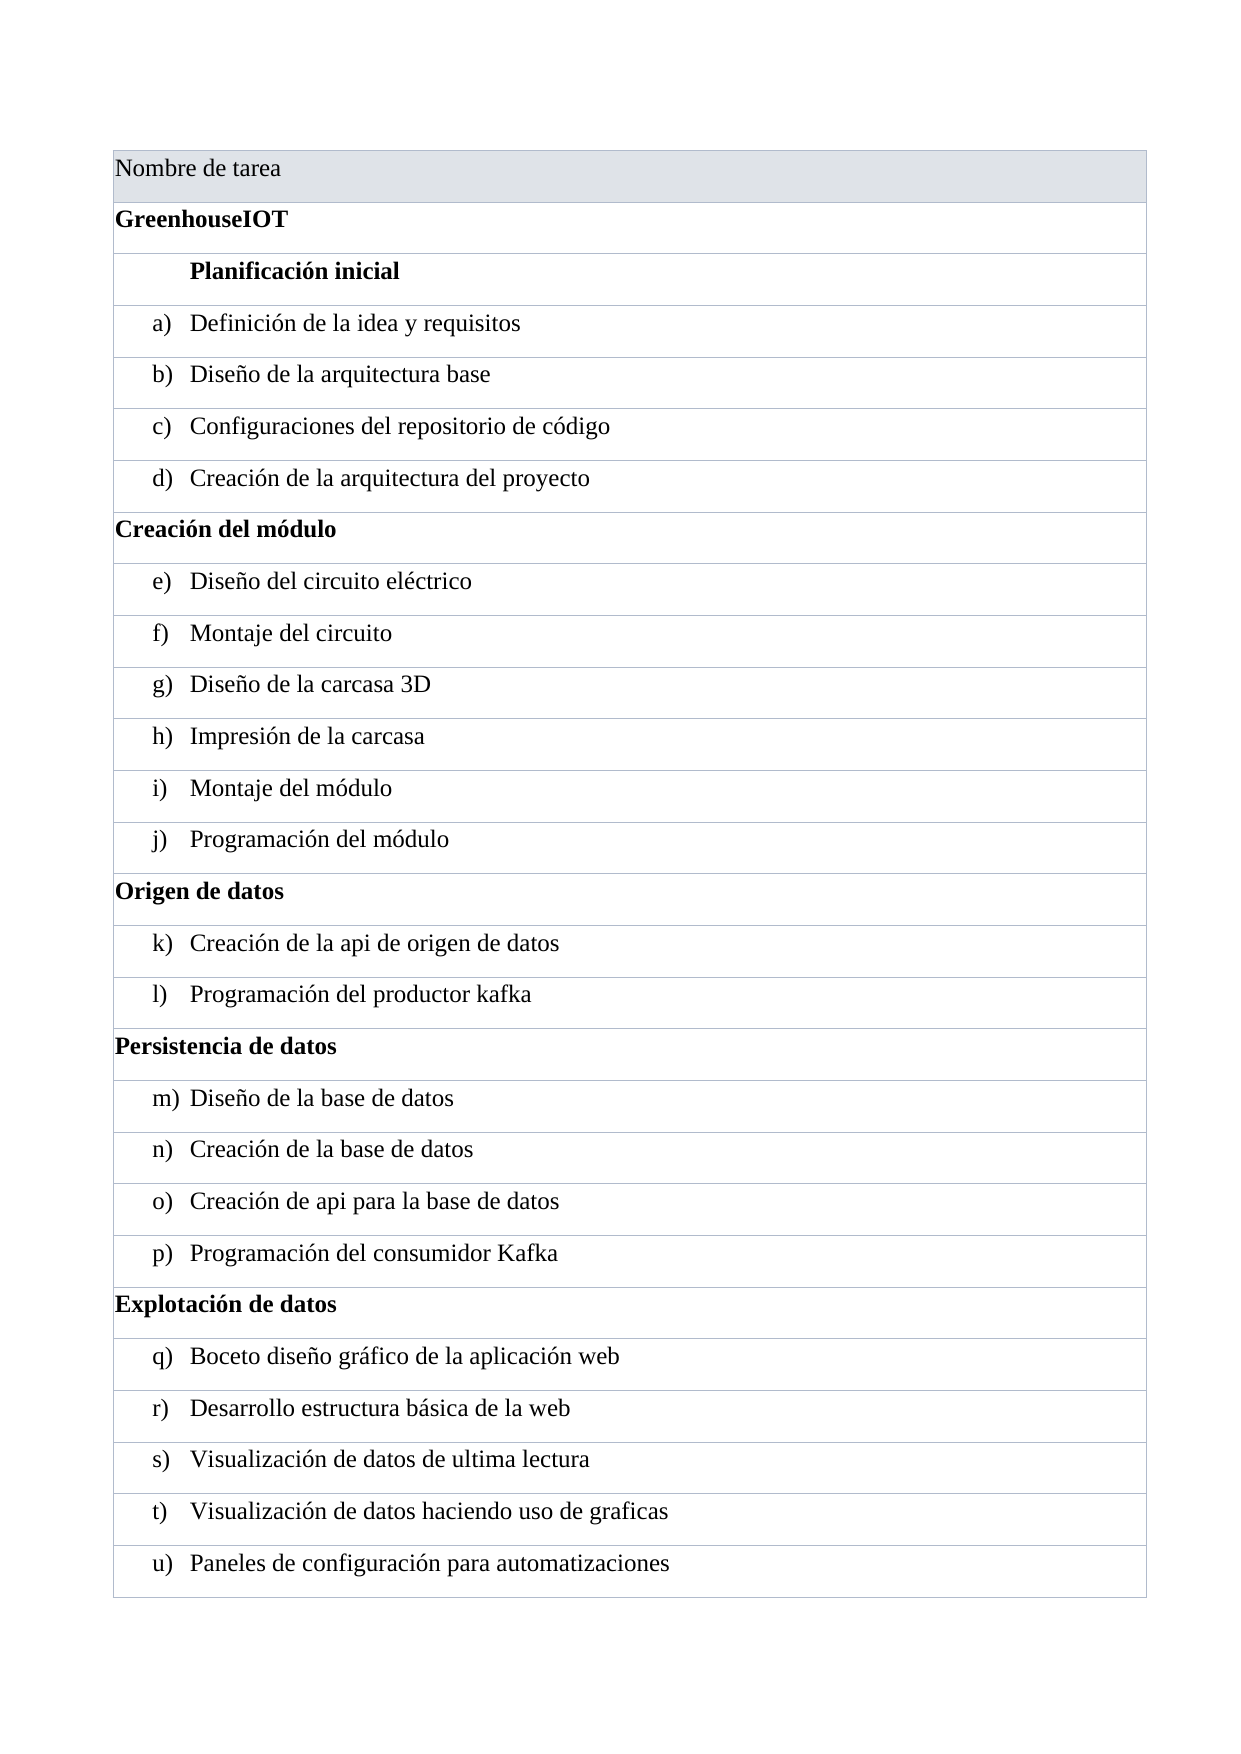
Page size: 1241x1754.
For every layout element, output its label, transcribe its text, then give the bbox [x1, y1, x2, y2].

table_cell GreenhouseIOT [114, 203, 1146, 253]
table_cell Creación de api para la base de datos [114, 1184, 1146, 1235]
table_cell Persistencia de datos [114, 1029, 1146, 1080]
table_cell Diseño de la base de datos [114, 1081, 1146, 1132]
table_cell Montaje del módulo [114, 771, 1146, 822]
table_cell Creación de la arquitectura del proyecto [114, 461, 1146, 512]
table_header Nombre de tarea [114, 151, 1146, 202]
table_cell Creación del módulo [114, 513, 1146, 563]
table_cell Programación del consumidor Kafka [114, 1236, 1146, 1287]
table_cell Desarrollo estructura básica de la web [114, 1391, 1146, 1442]
table_cell Explotación de datos [114, 1288, 1146, 1338]
table_cell Diseño de la carcasa 3D [114, 668, 1146, 718]
table_cell Visualización de datos haciendo uso de graficas [114, 1494, 1146, 1545]
table_cell Definición de la idea y requisitos [114, 306, 1146, 357]
table_cell Visualización de datos de ultima lectura [114, 1443, 1146, 1493]
table_cell Boceto diseño gráfico de la aplicación web [114, 1339, 1146, 1390]
table_cell Paneles de configuración para automatizaciones [114, 1546, 1146, 1597]
table_cell Planificación inicial [114, 254, 1146, 305]
table_cell Creación de la api de origen de datos [114, 926, 1146, 977]
table_cell Origen de datos [114, 874, 1146, 925]
table_cell Diseño de la arquitectura base [114, 358, 1146, 408]
table_cell Diseño del circuito eléctrico [114, 564, 1146, 615]
table_cell Programación del módulo [114, 823, 1146, 873]
table_cell Programación del productor kafka [114, 978, 1146, 1028]
table_cell Creación de la base de datos [114, 1133, 1146, 1183]
table_cell Impresión de la carcasa [114, 719, 1146, 770]
table_cell Configuraciones del repositorio de código [114, 409, 1146, 460]
table_cell Montaje del circuito [114, 616, 1146, 667]
